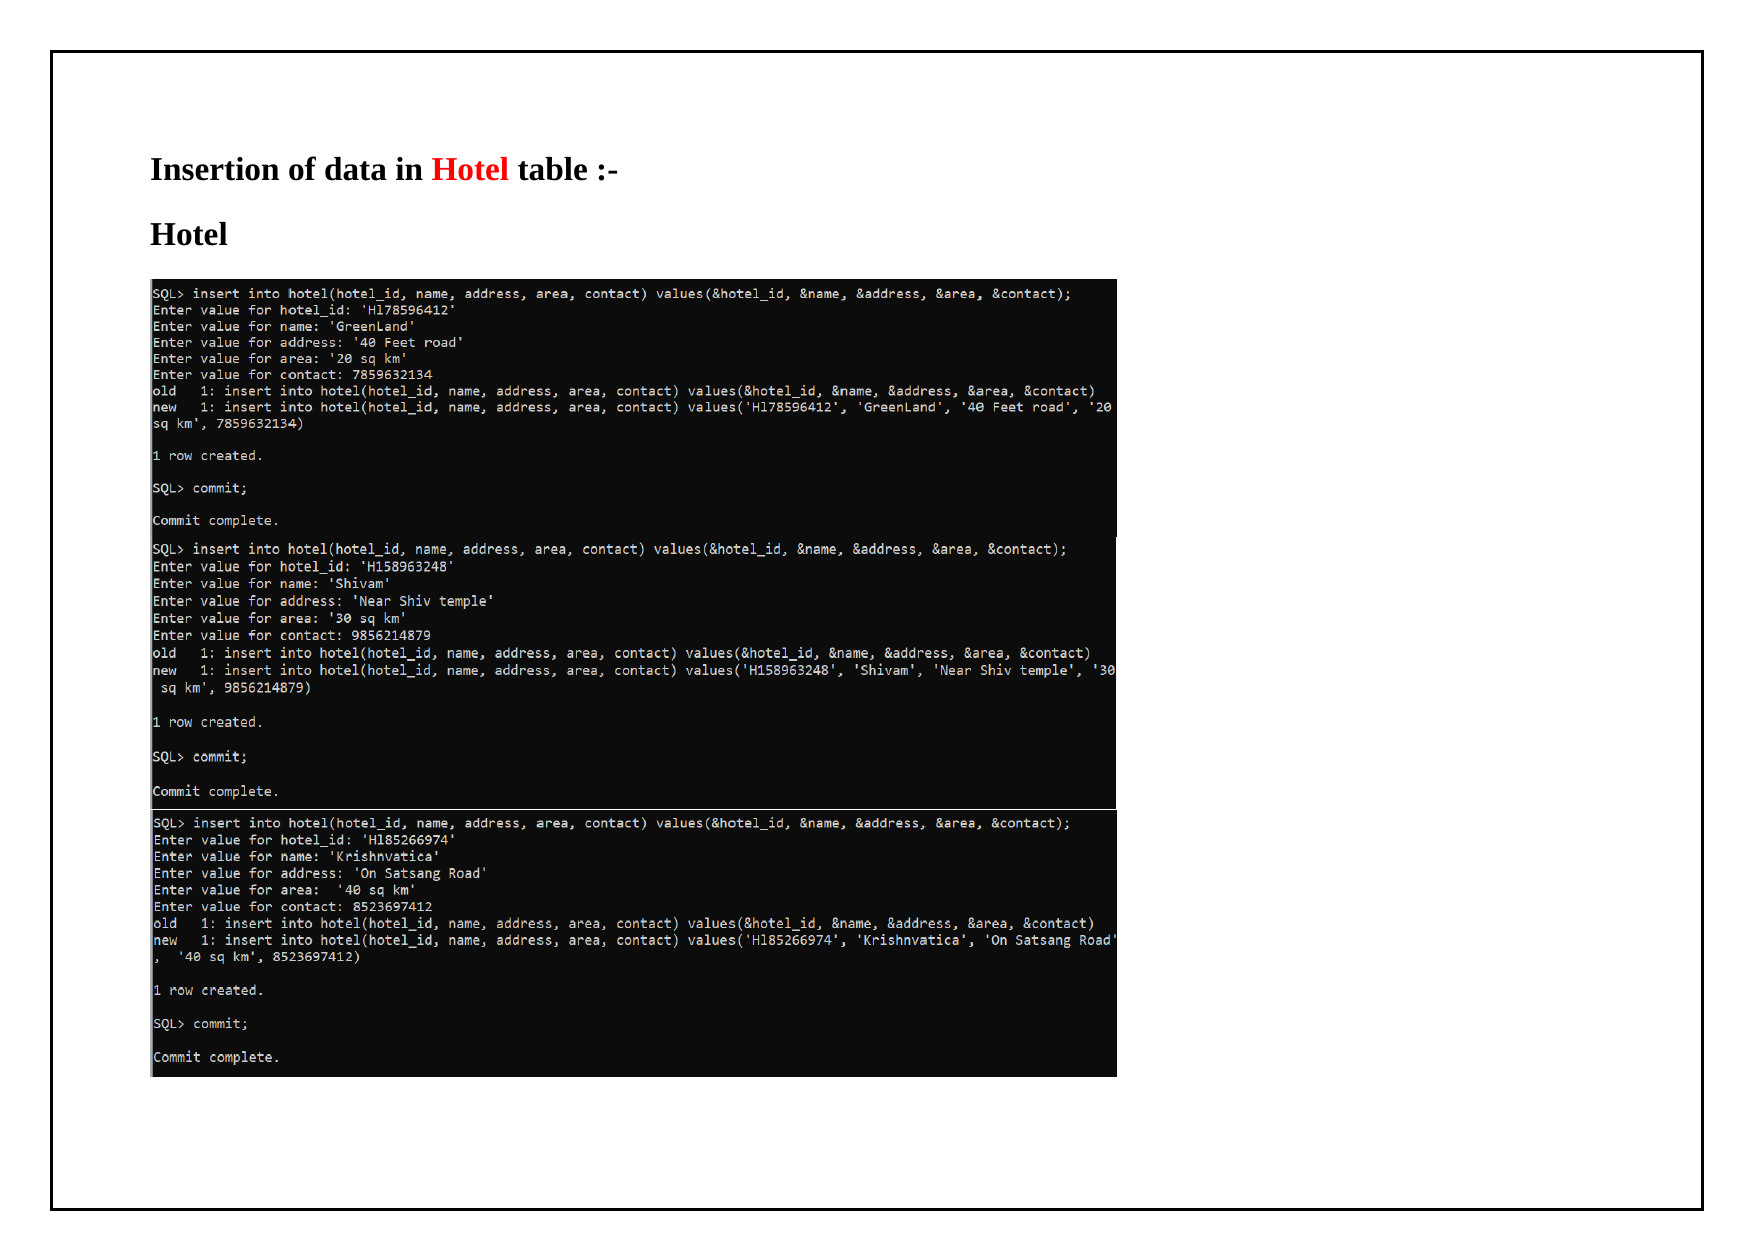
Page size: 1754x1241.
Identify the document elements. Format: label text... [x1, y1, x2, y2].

picture [150, 279, 1117, 1077]
text Insertion of data in Hotel table :- Hotel [150, 149, 620, 253]
